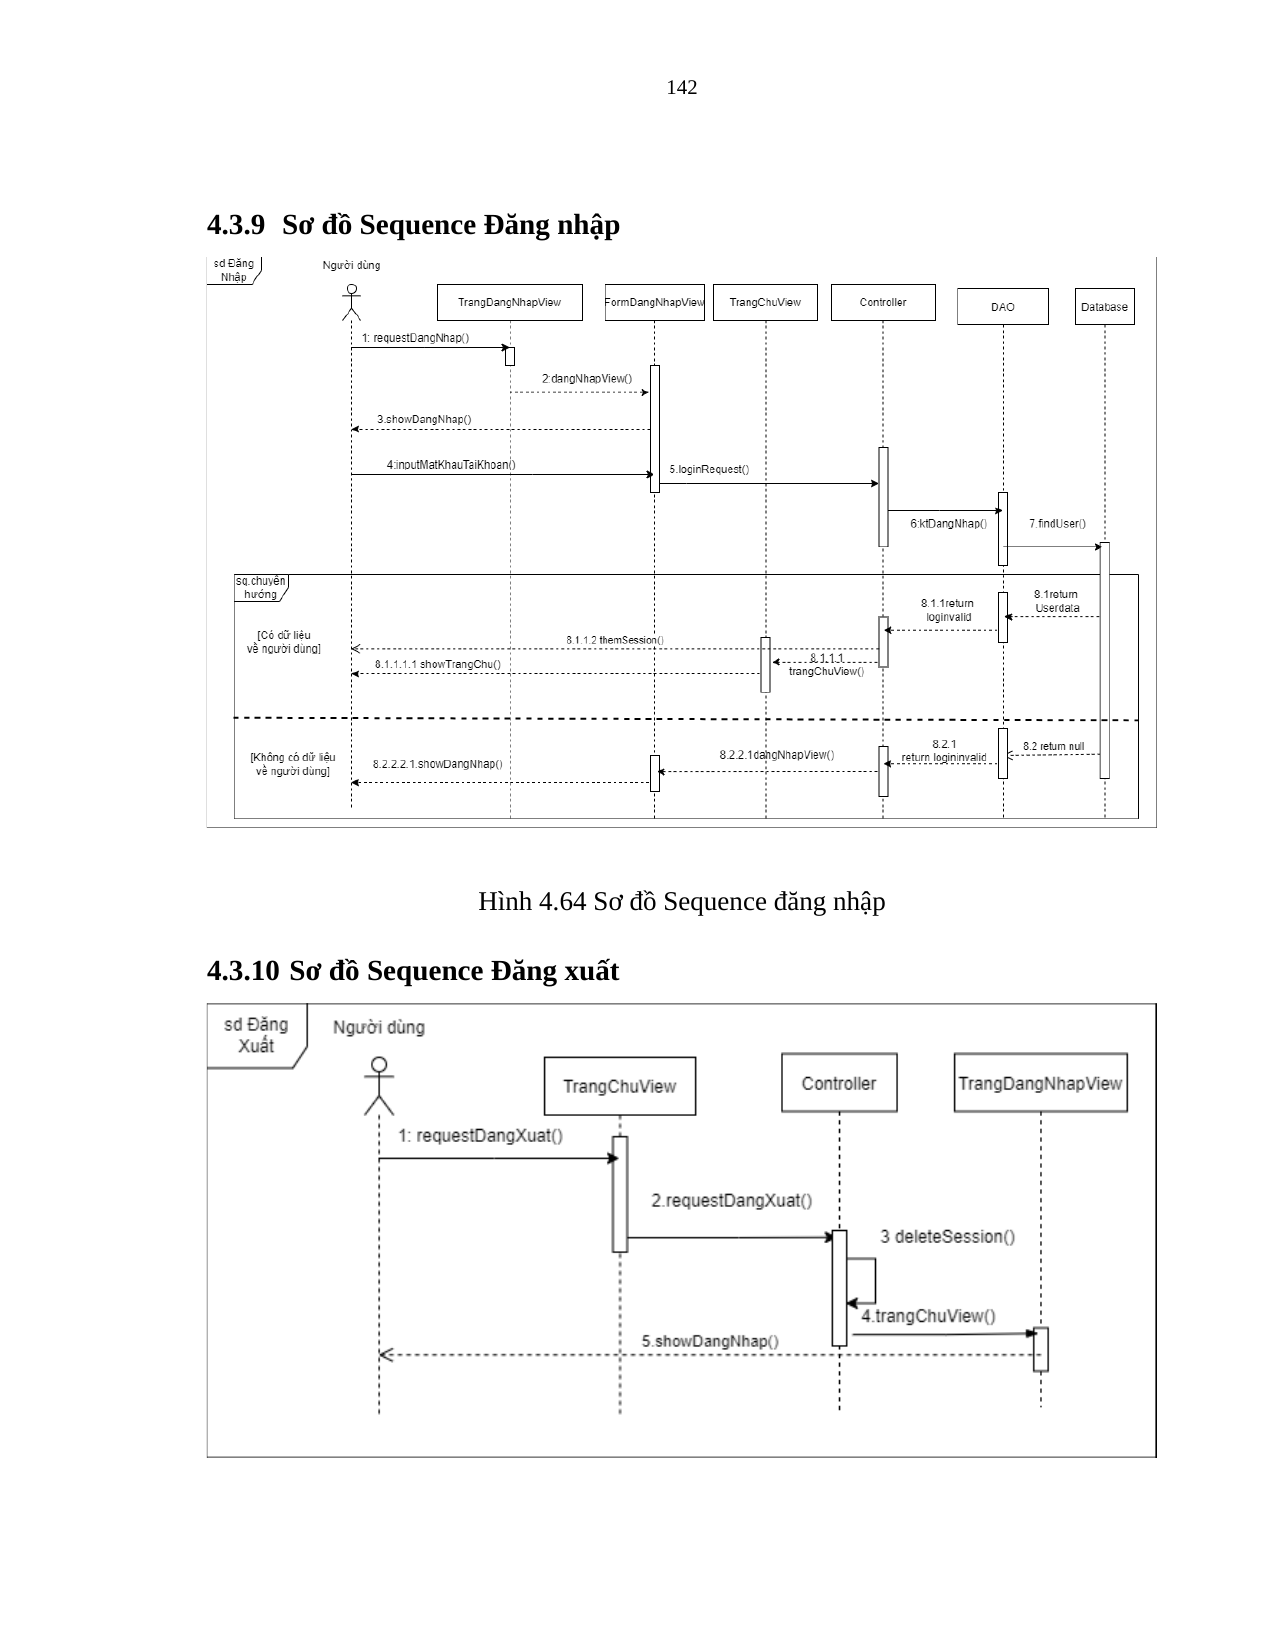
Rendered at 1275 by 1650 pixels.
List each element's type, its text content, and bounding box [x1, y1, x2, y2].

subtitle Sơ đồ Sequence Đăng nhập [207, 207, 1157, 240]
subtitle Sơ đồ Sequence Đăng xuất [207, 953, 1157, 986]
picture [206, 257, 1157, 828]
picture [206, 1003, 1157, 1458]
